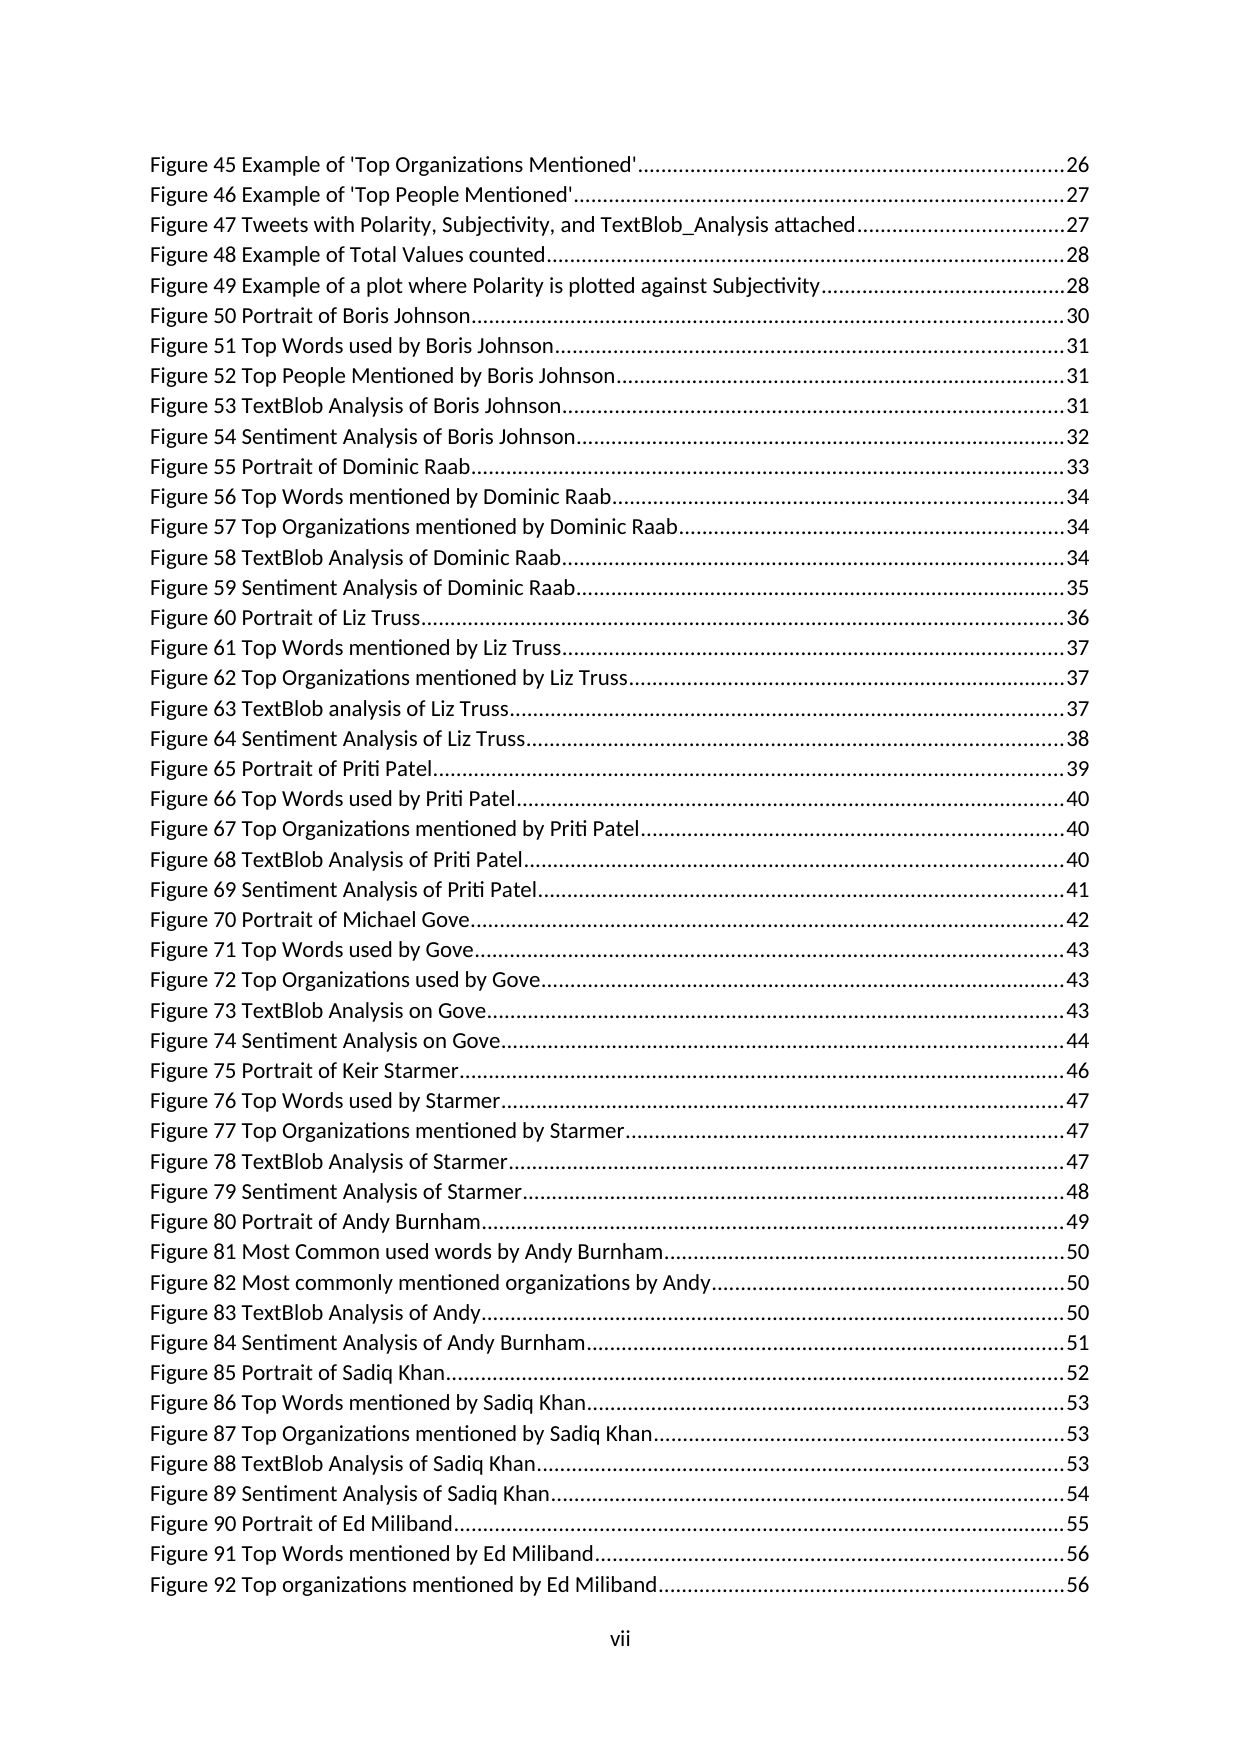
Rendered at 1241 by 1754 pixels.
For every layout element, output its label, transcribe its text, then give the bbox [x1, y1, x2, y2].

text Figure 58 TextBlob Analysis of Dominic Raab 34 [150, 543, 1090, 571]
text Figure 73 TextBlob Analysis on Gove 43 [150, 996, 1090, 1024]
text Figure 76 Top Words used by Starmer 47 [150, 1086, 1090, 1114]
text Figure 78 TextBlob Analysis of Starmer 47 [150, 1147, 1090, 1175]
text Figure 90 Portrait of Ed Miliband 55 [150, 1509, 1090, 1537]
text Figure 53 TextBlob Analysis of Boris Johnson 31 [150, 392, 1090, 420]
text Figure 74 Sentiment Analysis on Gove 44 [150, 1026, 1090, 1054]
text Figure 59 Sentiment Analysis of Dominic Raab 35 [150, 573, 1090, 601]
text Figure 57 Top Organizations mentioned by Dominic Raab 34 [150, 512, 1090, 541]
text Figure 46 Example of 'Top People Mentioned' 27 [150, 180, 1090, 208]
text Figure 68 TextBlob Analysis of Priti Patel 40 [150, 845, 1090, 873]
text Figure 81 Most Common used words by Andy Burnham 50 [150, 1237, 1090, 1266]
text Figure 66 Top Words used by Priti Patel 40 [150, 784, 1090, 812]
text Figure 64 Sentiment Analysis of Liz Truss 38 [150, 724, 1090, 752]
text Figure 87 Top Organizations mentioned by Sadiq Khan 53 [150, 1419, 1090, 1447]
text Figure 55 Portrait of Dominic Raab 33 [150, 452, 1090, 480]
text Figure 52 Top People Mentioned by Boris Johnson 31 [150, 361, 1090, 389]
text Figure 51 Top Words used by Boris Johnson 31 [150, 331, 1090, 359]
text Figure 88 TextBlob Analysis of Sadiq Khan 53 [150, 1449, 1090, 1477]
text Figure 47 Tweets with Polarity, Subjectivity, and TextBlob_Analysis attached 27 [150, 210, 1090, 238]
text Figure 83 TextBlob Analysis of Andy 50 [150, 1298, 1090, 1326]
text Figure 63 TextBlob analysis of Liz Truss 37 [150, 694, 1090, 722]
text Figure 54 Sentiment Analysis of Boris Johnson 32 [150, 422, 1090, 450]
text Figure 56 Top Words mentioned by Dominic Raab 34 [150, 482, 1090, 510]
text Figure 75 Portrait of Keir Starmer 46 [150, 1056, 1090, 1084]
text Figure 86 Top Words mentioned by Sadiq Khan 53 [150, 1388, 1090, 1417]
text Figure 62 Top Organizations mentioned by Liz Truss 37 [150, 663, 1090, 692]
text Figure 77 Top Organizations mentioned by Starmer 47 [150, 1117, 1090, 1145]
text Figure 69 Sentiment Analysis of Priti Patel 41 [150, 875, 1090, 903]
text Figure 89 Sentiment Analysis of Sadiq Khan 54 [150, 1479, 1090, 1507]
text Figure 72 Top Organizations used by Gove 43 [150, 966, 1090, 994]
text Figure 61 Top Words mentioned by Liz Truss 37 [150, 633, 1090, 661]
text Figure 84 Sentiment Analysis of Andy Burnham 51 [150, 1328, 1090, 1356]
text Figure 71 Top Words used by Gove 43 [150, 935, 1090, 963]
text Figure 91 Top Words mentioned by Ed Miliband 56 [150, 1539, 1090, 1568]
text Figure 82 Most commonly mentioned organizations by Andy 50 [150, 1268, 1090, 1296]
text Figure 80 Portrait of Andy Burnham 49 [150, 1207, 1090, 1235]
text Figure 85 Portrait of Sadiq Khan 52 [150, 1358, 1090, 1386]
text Figure 45 Example of 'Top Organizations Mentioned' 26 [150, 150, 1090, 178]
text Figure 60 Portrait of Liz Truss 36 [150, 603, 1090, 631]
text Figure 65 Portrait of Priti Patel 39 [150, 754, 1090, 782]
text Figure 48 Example of Total Values counted 28 [150, 241, 1090, 269]
text Figure 50 Portrait of Boris Johnson 30 [150, 301, 1090, 329]
text Figure 49 Example of a plot where Polarity is plotted against Subjectivity 28 [150, 271, 1090, 299]
text Figure 92 Top organizations mentioned by Ed Miliband 56 [150, 1570, 1090, 1598]
text Figure 70 Portrait of Michael Gove 42 [150, 905, 1090, 933]
text Figure 79 Sentiment Analysis of Starmer 48 [150, 1177, 1090, 1205]
text Figure 67 Top Organizations mentioned by Priti Patel 40 [150, 814, 1090, 843]
